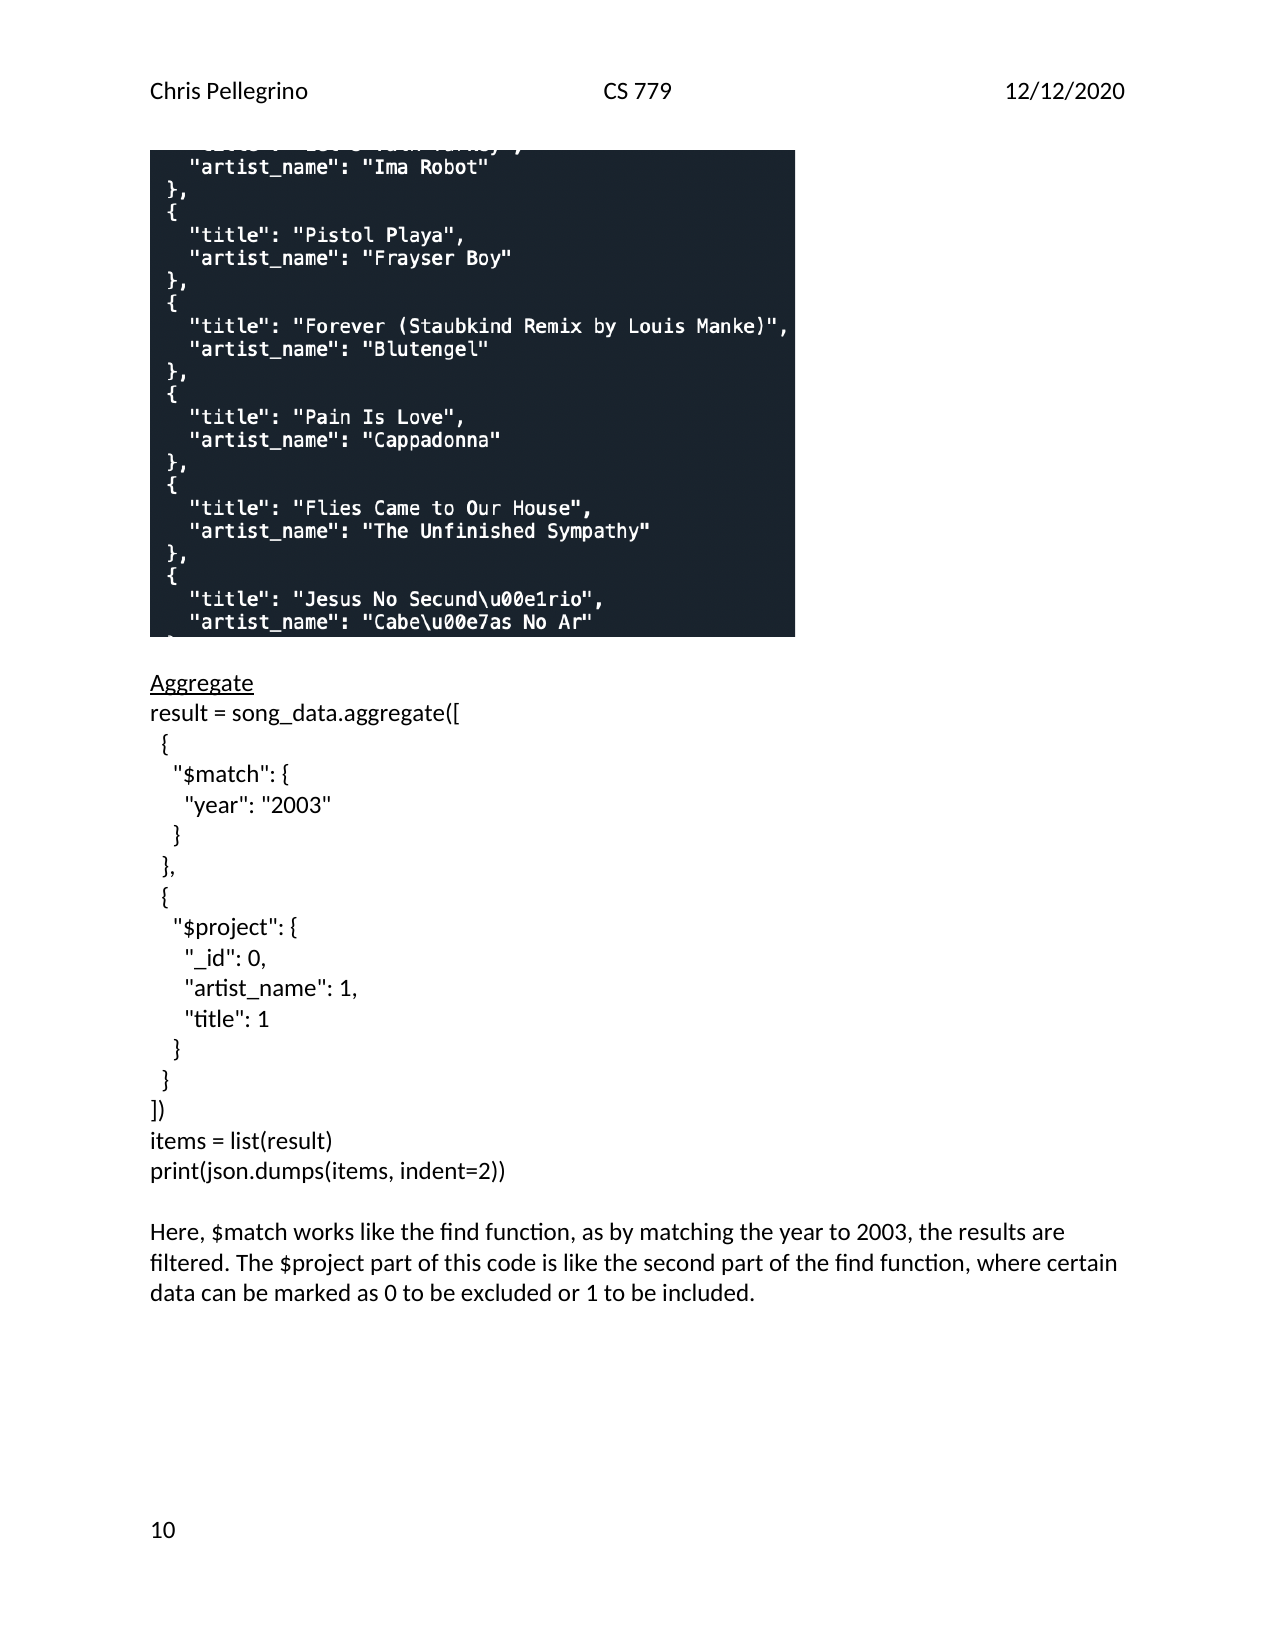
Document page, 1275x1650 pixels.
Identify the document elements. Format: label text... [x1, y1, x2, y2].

text Aggregate [150, 667, 1125, 697]
text print(json.dumps(items, indent=2)) [150, 1155, 1125, 1186]
text } [150, 819, 1125, 850]
text Here, $match works like the find function, as by matching the year to 2003, the results are filtered. The $project part of this code is like the second part of the find function, where certain data can be marked as 0 to be excluded or 1 to be included. [150, 1216, 1125, 1308]
text "year": "2003" [150, 789, 1125, 819]
picture [150, 150, 796, 637]
text }, [150, 850, 1125, 881]
text } [150, 1033, 1125, 1064]
text ]) [150, 1094, 1125, 1125]
text items = list(result) [150, 1125, 1125, 1155]
text } [150, 1064, 1125, 1094]
text ﻿result = song_data.aggregate([ [150, 697, 1125, 728]
text { [150, 728, 1125, 758]
text "title": 1 [150, 1003, 1125, 1033]
text "$match": { [150, 758, 1125, 789]
text "$project": { [150, 911, 1125, 942]
text { [150, 881, 1125, 911]
text "artist_name": 1, [150, 972, 1125, 1003]
text "_id": 0, [150, 942, 1125, 972]
